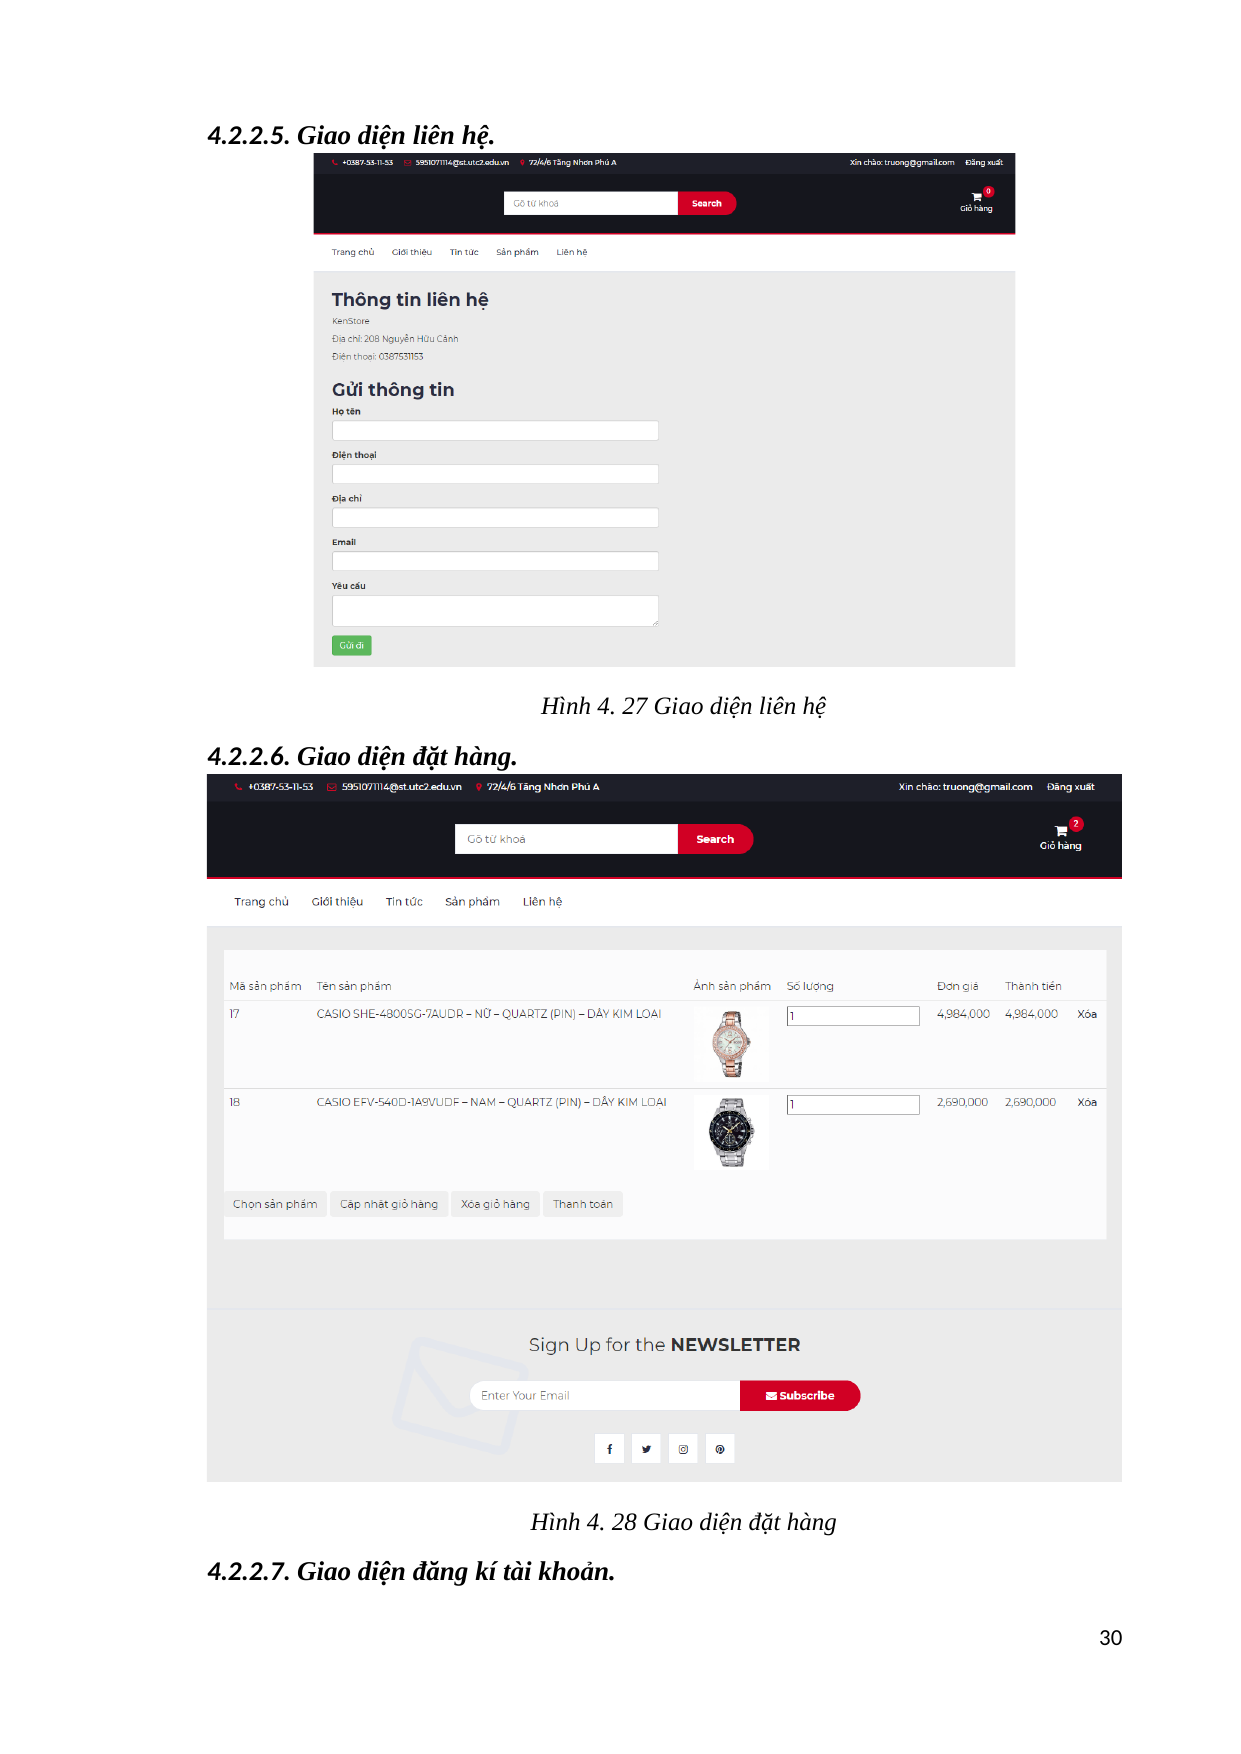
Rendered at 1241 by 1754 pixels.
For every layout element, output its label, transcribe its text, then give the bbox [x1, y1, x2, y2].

text Hình 4. 27 Giao diện liên hệ [247, 691, 1122, 720]
subtitle 4.2.2.6. Giao diện đặt hàng. [207, 739, 1122, 772]
picture [313, 153, 1016, 667]
text Hình 4. 28 Giao diện đặt hàng [247, 1507, 1122, 1536]
picture [206, 774, 1122, 1482]
subtitle 4.2.2.7. Giao diện đăng kí tài khoản. [207, 1554, 1122, 1587]
subtitle 4.2.2.5. Giao diện liên hệ. [207, 118, 1122, 151]
